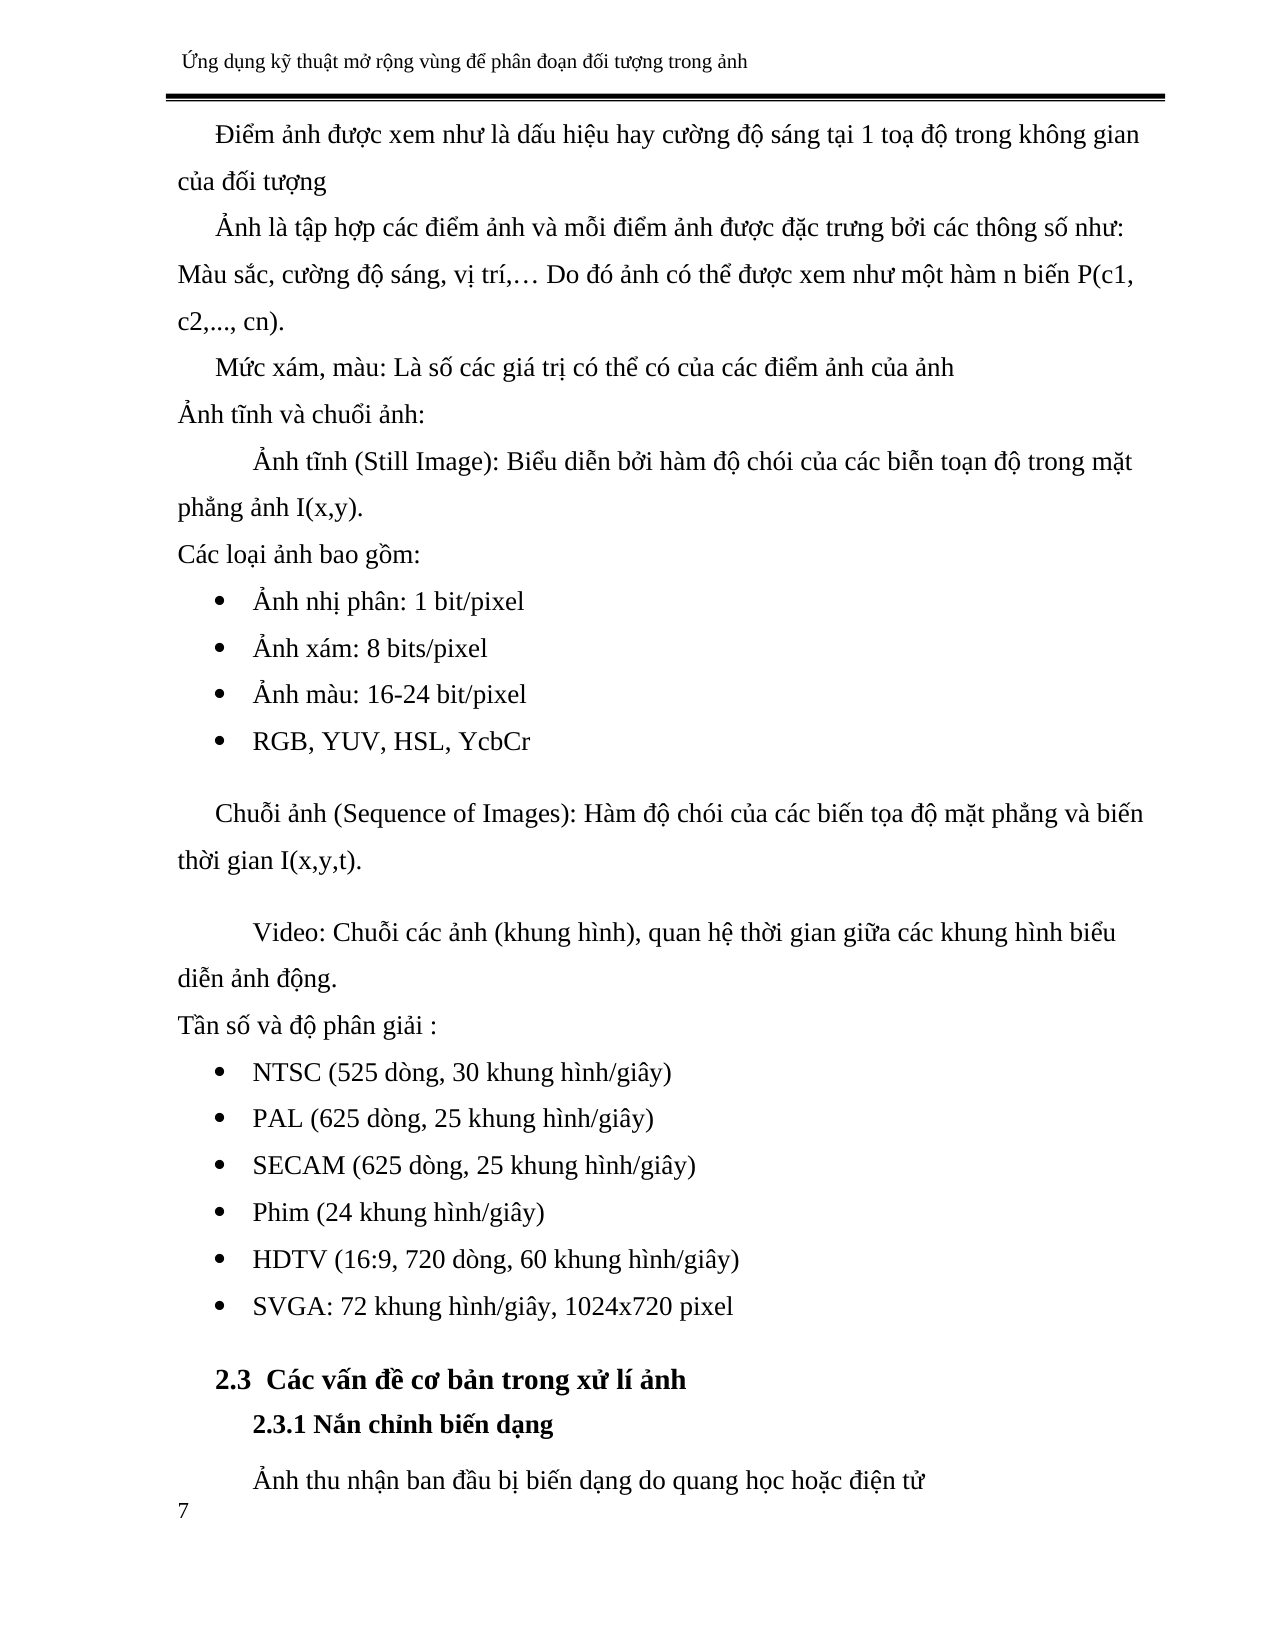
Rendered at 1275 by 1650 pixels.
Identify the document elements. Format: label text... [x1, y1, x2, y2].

list SVGA: 72 khung hình/giây, 1024x720 pixel [215, 1290, 1157, 1321]
text Ảnh tĩnh (Still Image): Biểu diễn bởi hàm độ chói của các biễn toạn độ trong mặt phẳng ảnh I(x,y). [177, 445, 1157, 523]
text Tần số và độ phân giải : [177, 1009, 1157, 1040]
text Các loại ảnh bao gồm: [177, 538, 1157, 569]
text Ảnh là tập hợp các điểm ảnh và mỗi điểm ảnh được đặc trưng bởi các thông số như: Màu sắc, cường độ sáng, vị trí,… Do đó ảnh có thể được xem như một hàm n biến P(c1, c2,..., cn). [177, 211, 1157, 336]
list Ảnh màu: 16-24 bit/pixel [215, 678, 1157, 710]
subtitle 2.3 Các vấn đề cơ bản trong xử lí ảnh [177, 1362, 1157, 1395]
text Video: Chuỗi các ảnh (khung hình), quan hệ thời gian giữa các khung hình biểu diễn ảnh động. [177, 916, 1157, 993]
list HDTV (16:9, 720 dòng, 60 khung hình/giây) [215, 1243, 1157, 1274]
list Ảnh nhị phân: 1 bit/pixel [215, 585, 1157, 616]
list PAL (625 dòng, 25 khung hình/giây) [215, 1102, 1157, 1134]
list NTSC (525 dòng, 30 khung hình/giây) [215, 1056, 1157, 1087]
text Ảnh tĩnh và chuổi ảnh: [177, 398, 1157, 429]
text Ảnh thu nhận ban đầu bị biến dạng do quang học hoặc điện tử [177, 1464, 1157, 1495]
list Ảnh xám: 8 bits/pixel [215, 632, 1157, 663]
text Mức xám, màu: Là số các giá trị có thể có của các điểm ảnh của ảnh [177, 351, 1157, 383]
text Chuỗi ảnh (Sequence of Images): Hàm độ chói của các biến tọa độ mặt phẳng và biến thời gian I(x,y,t). [177, 797, 1157, 875]
list SECAM (625 dòng, 25 khung hình/giây) [215, 1149, 1157, 1181]
list Phim (24 khung hình/giây) [215, 1196, 1157, 1227]
text Điểm ảnh được xem như là dấu hiệu hay cường độ sáng tại 1 toạ độ trong không gian của đối tượng [177, 118, 1157, 196]
list RGB, YUV, HSL, YcbCr [215, 725, 1157, 757]
subtitle 2.3.1 Nắn chỉnh biến dạng [252, 1408, 1157, 1439]
